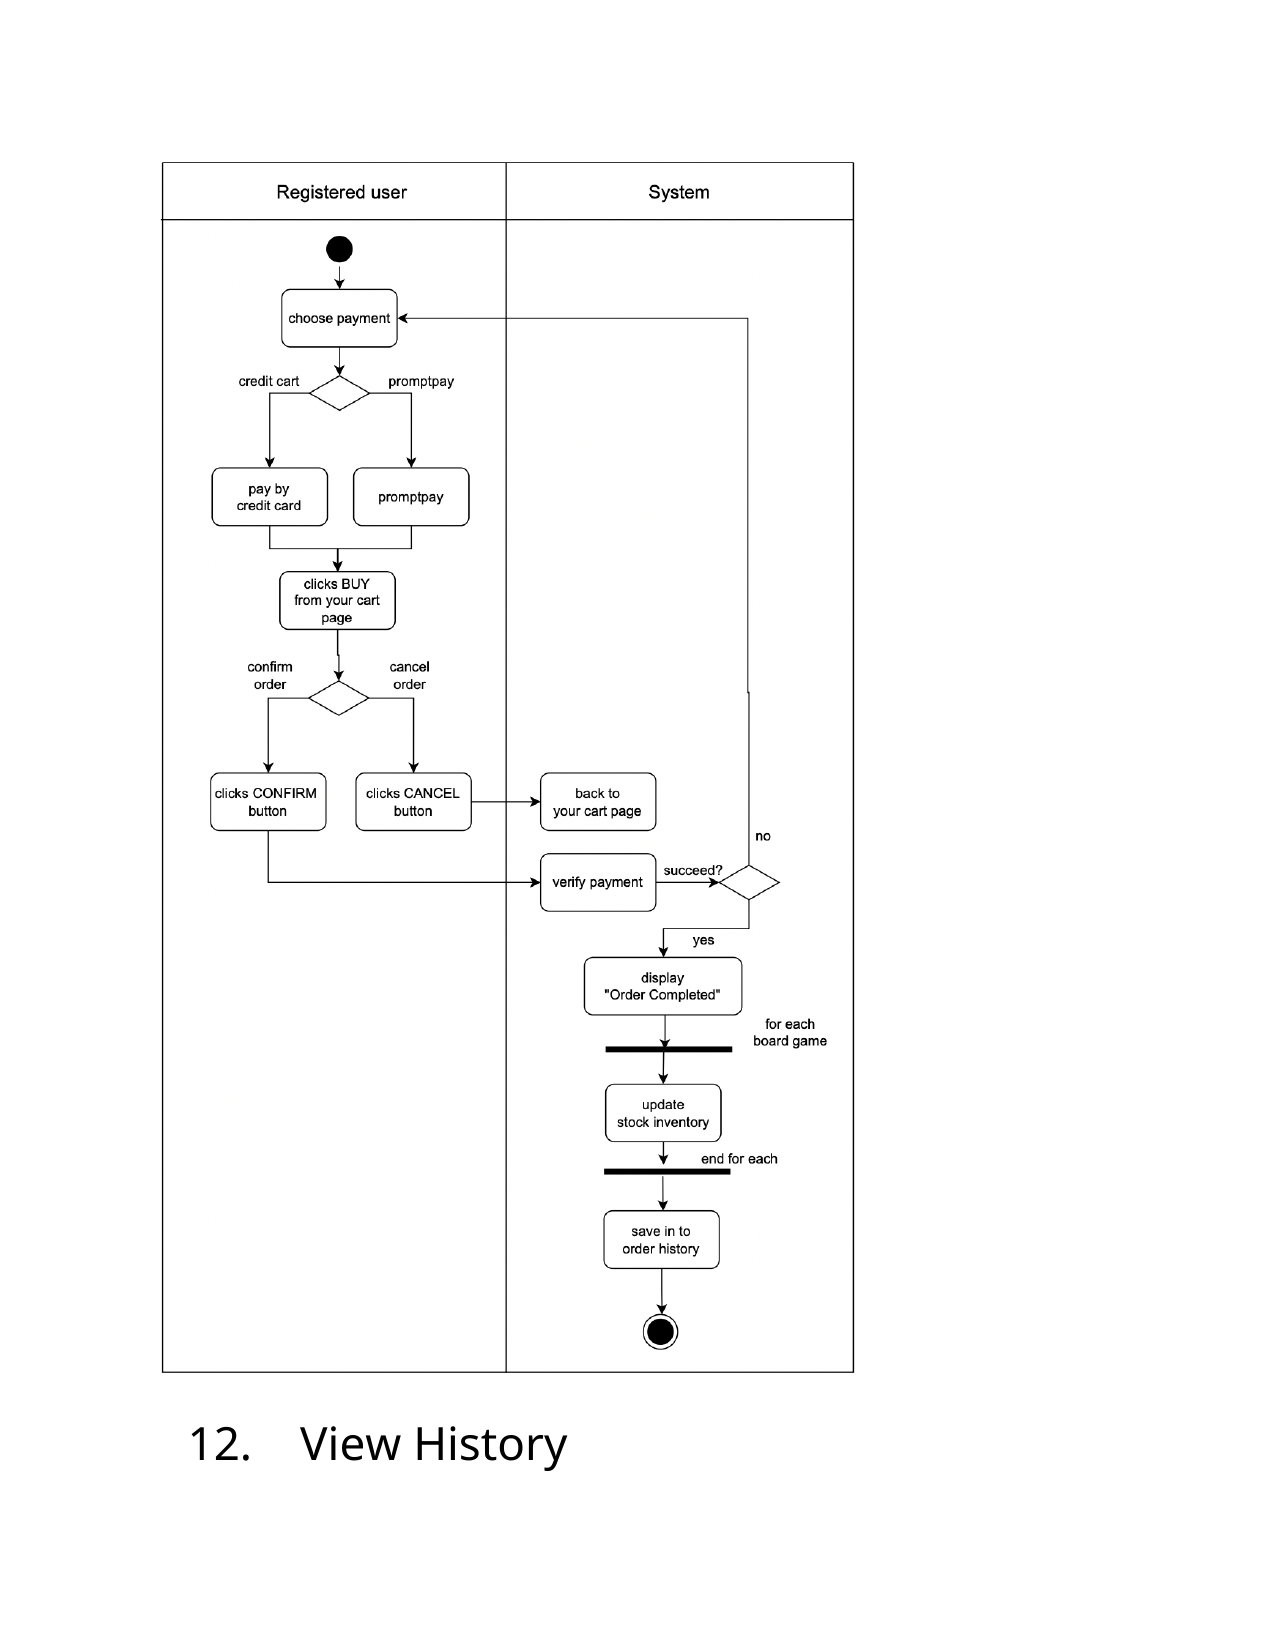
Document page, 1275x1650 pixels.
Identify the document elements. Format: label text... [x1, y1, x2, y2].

list View History [187, 1411, 1125, 1474]
picture [150, 150, 864, 1382]
